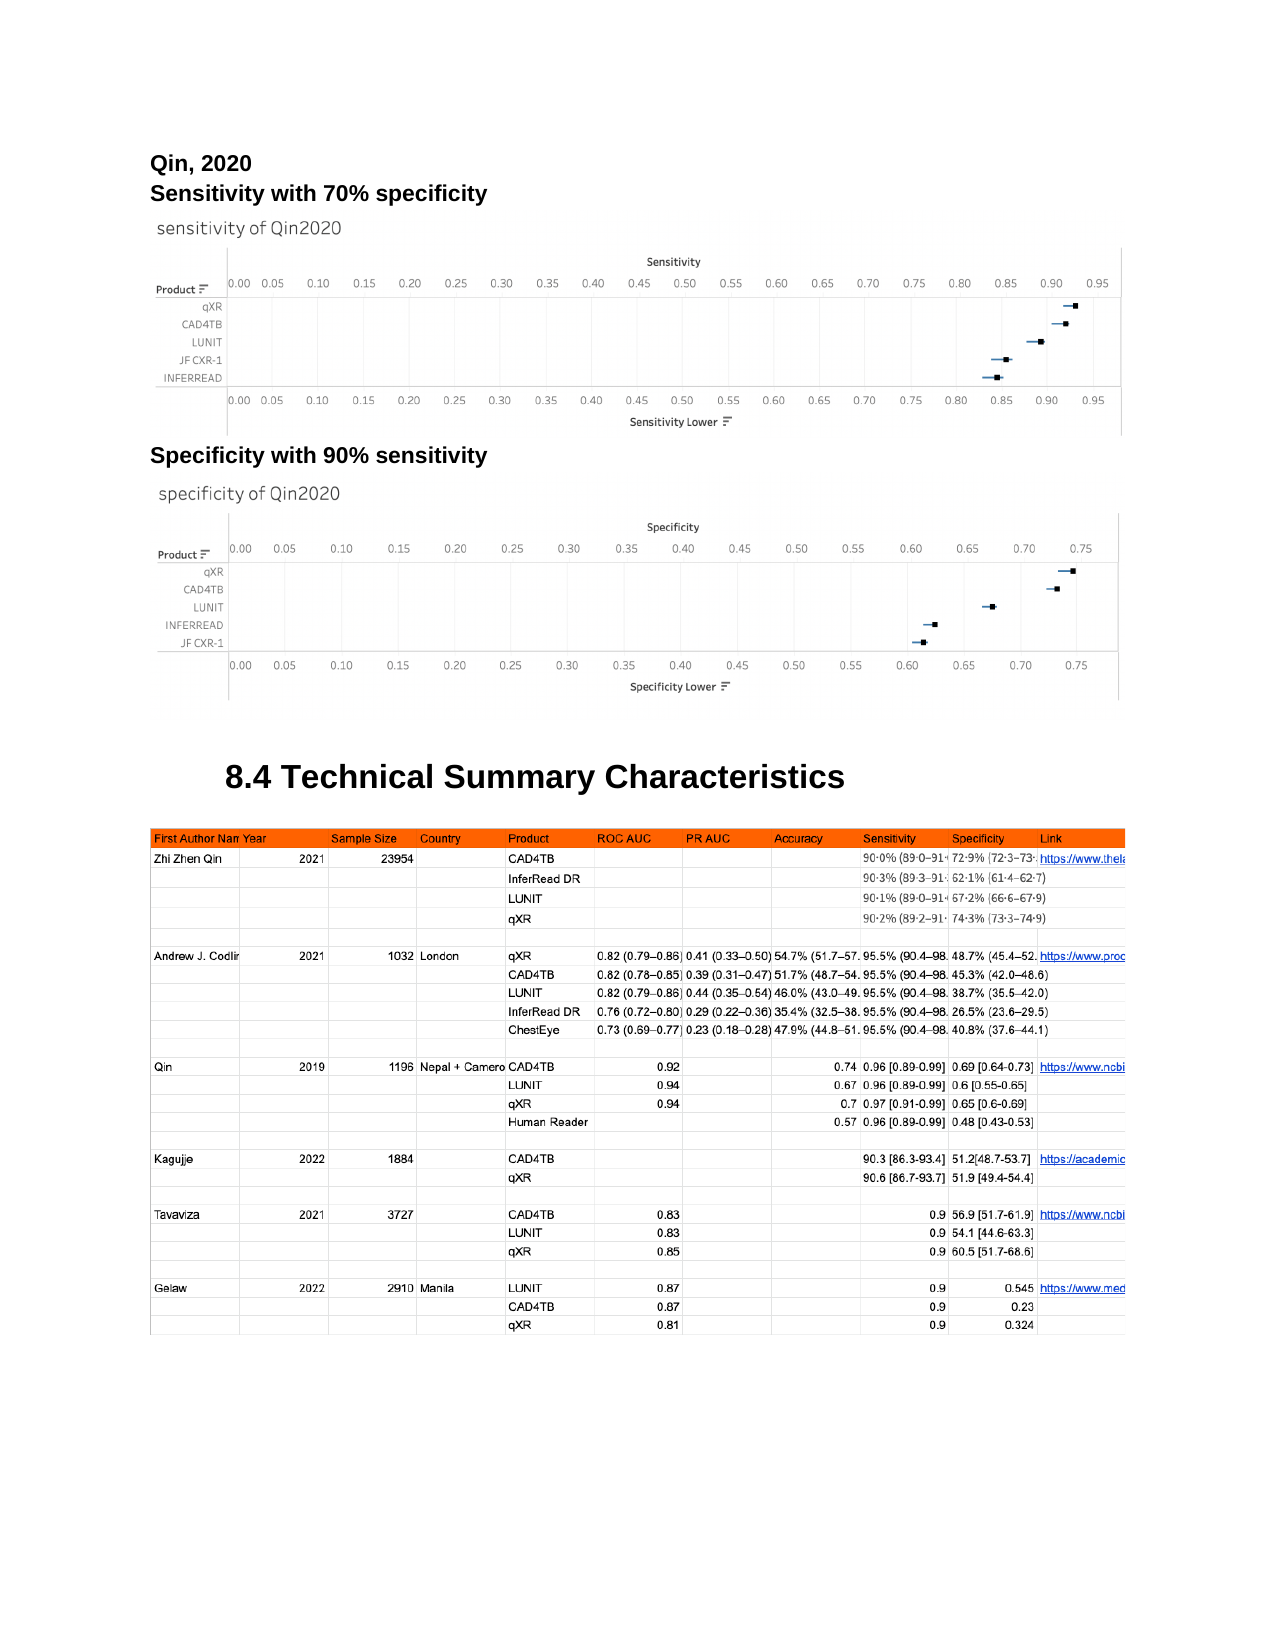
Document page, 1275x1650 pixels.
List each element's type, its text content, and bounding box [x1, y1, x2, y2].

picture [150, 210, 1125, 438]
text Sensitivity with 70% specificity [150, 180, 1125, 207]
text Specificity with 90% sensitivity [150, 442, 1125, 468]
text Qin, 2020 [150, 150, 1125, 176]
picture [150, 472, 1125, 720]
picture [150, 828, 1125, 1335]
subtitle 8.4 Technical Summary Characteristics [225, 757, 1113, 796]
